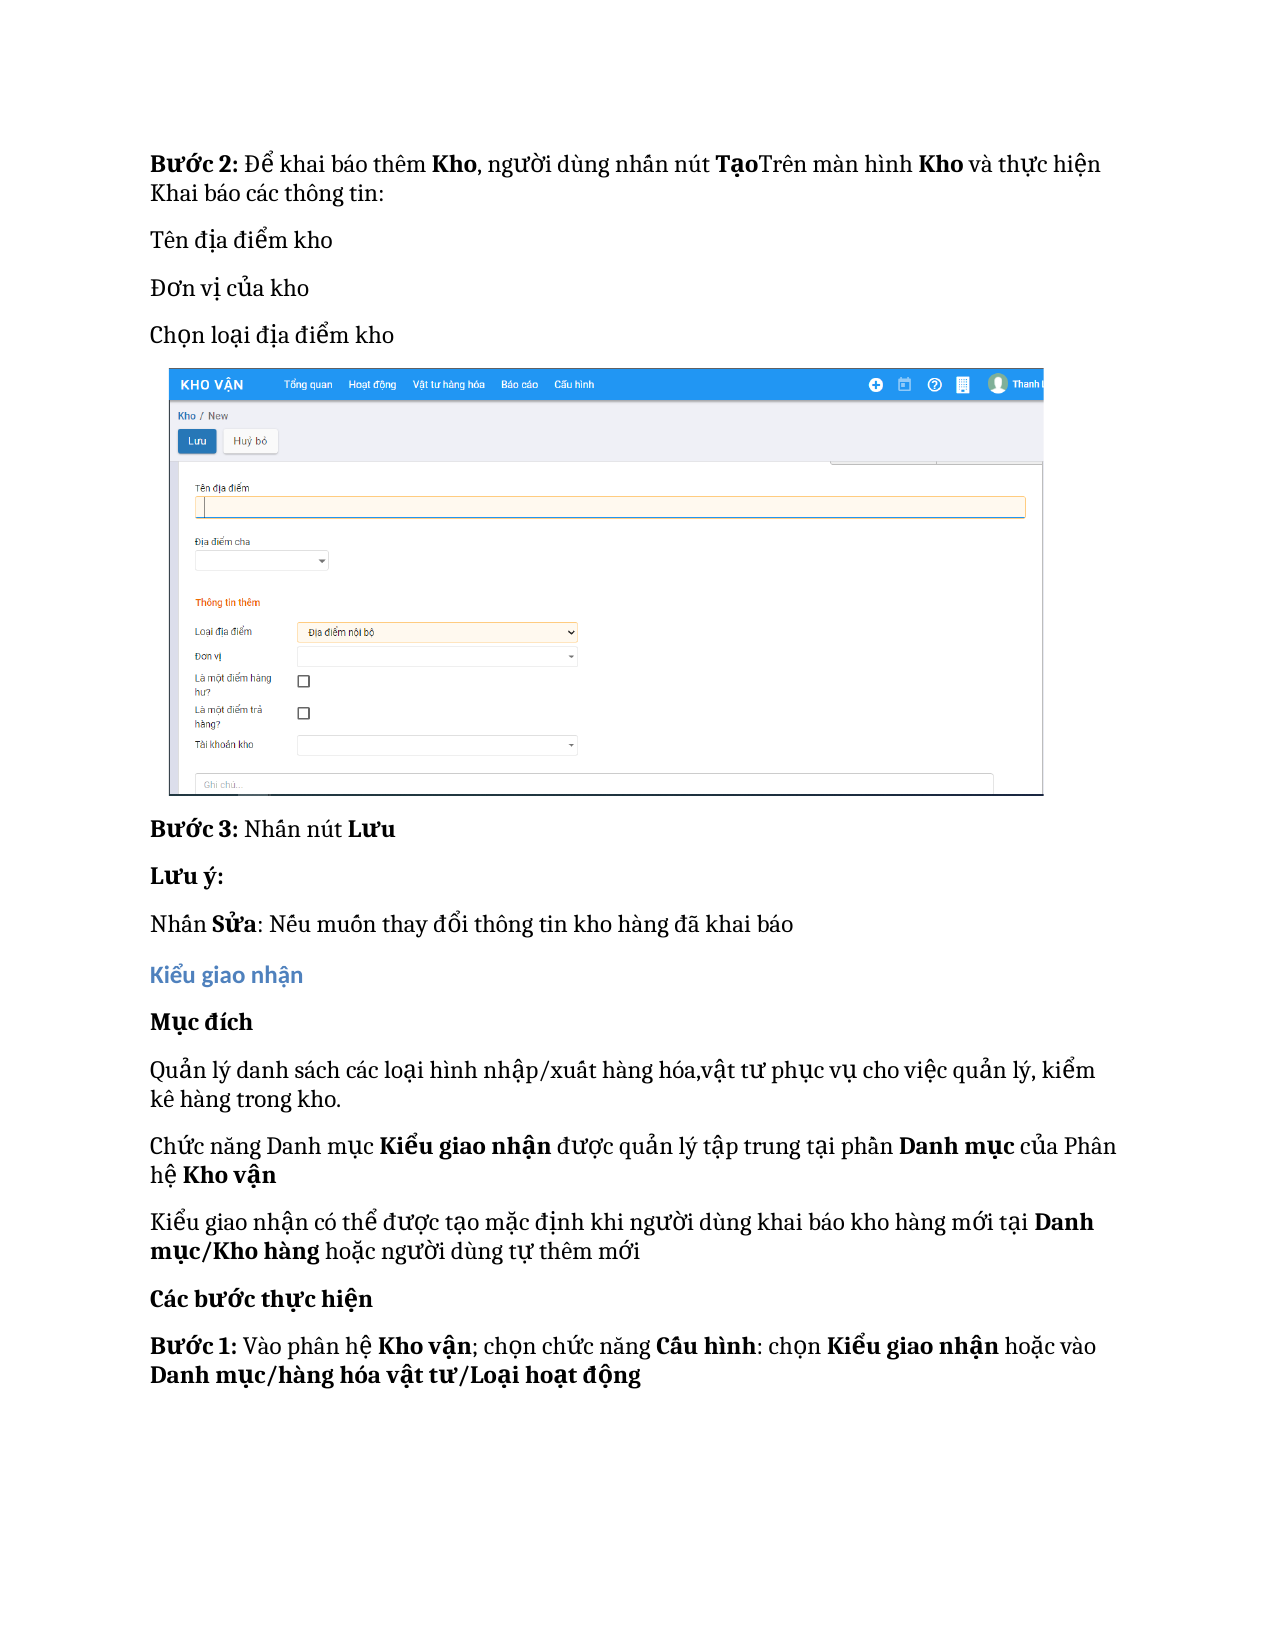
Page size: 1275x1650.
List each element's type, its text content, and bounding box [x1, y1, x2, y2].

text Bước 1: Vào phân hệ Kho vận; chọn chức năng Cấu hình: chọn Kiểu giao nhận hoặc vào Danh mục/hàng hóa vật tư/Loại hoạt động [150, 1332, 1125, 1389]
subtitle Kiểu giao nhận [150, 959, 1125, 989]
text Lưu ý: [150, 862, 1125, 891]
picture [168, 368, 1044, 796]
text Bước 3: Nhấn nút Lưu [150, 814, 1125, 843]
text Mục đích [150, 1008, 1125, 1037]
text Chọn loại địa điểm kho [150, 321, 1125, 350]
text Các bước thực hiện [150, 1284, 1125, 1313]
text Chức năng Danh mục Kiểu giao nhận được quản lý tập trung tại phần Danh mục của Phân hệ Kho vận [150, 1132, 1125, 1189]
text Kiểu giao nhận có thể được tạo mặc định khi người dùng khai báo kho hàng mới tại Danh mục/Kho hàng hoặc người dùng tự thêm mới [150, 1208, 1125, 1266]
text Nhấn Sửa: Nếu muốn thay đổi thông tin kho hàng đã khai báo [150, 909, 1125, 938]
text Bước 2: Để khai báo thêm Kho, người dùng nhấn nút TạoTrên màn hình Kho và thực hiện Khai báo các thông tin: [150, 150, 1125, 207]
text Đơn vị của kho [150, 274, 1125, 302]
text Quản lý danh sách các loại hình nhập/xuất hàng hóa,vật tư phục vụ cho việc quản lý, kiểm kê hàng trong kho. [150, 1056, 1125, 1113]
text Tên địa điểm kho [150, 226, 1125, 255]
